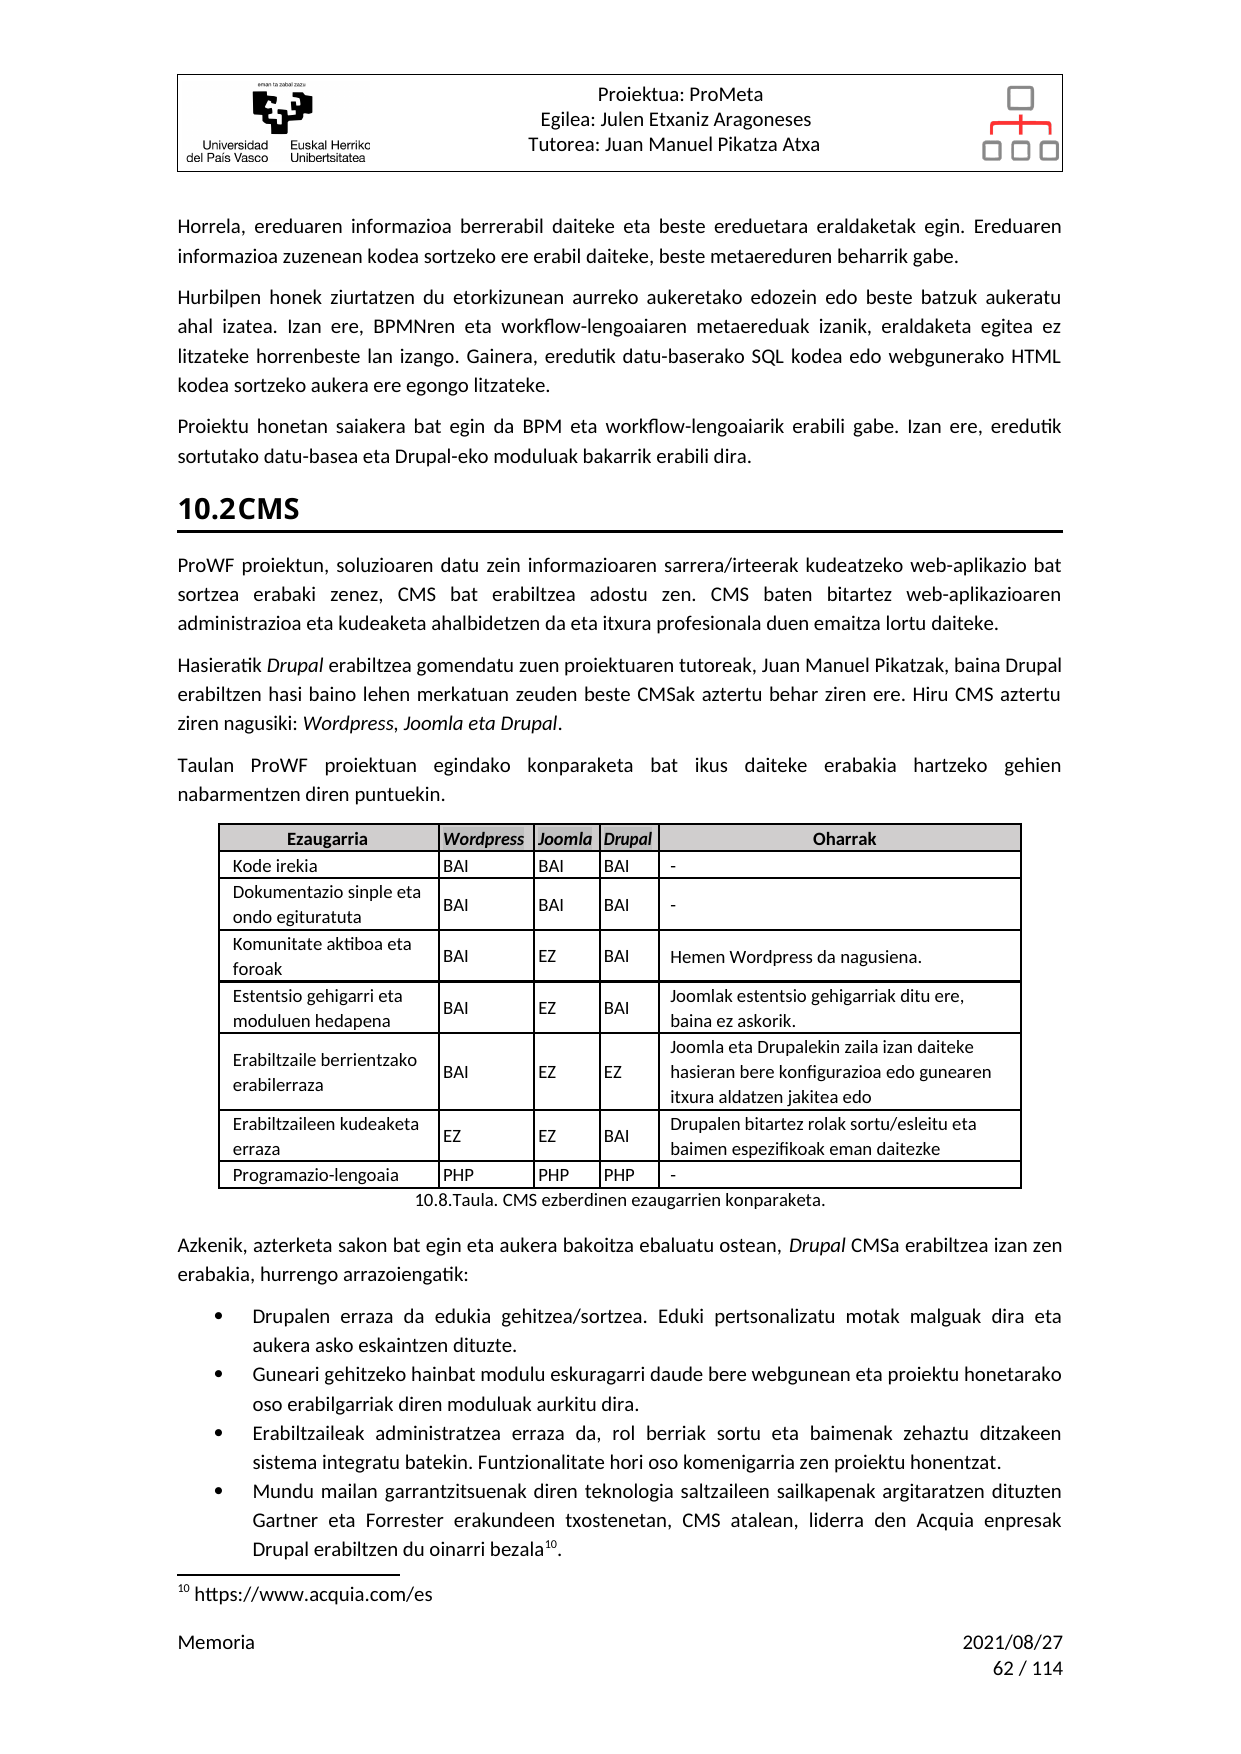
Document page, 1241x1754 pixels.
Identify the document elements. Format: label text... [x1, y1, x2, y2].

table_cell - [660, 852, 1018, 877]
list Mundu mailan garrantzitsuenak diren teknologia saltzaileen sailkapenak argitaratzen dituzten Gartner eta Forrester erakundeen txostenetan, CMS atalean, liderra den Acquia enpresak Drupal erabiltzen du oinarri bezala. [215, 1478, 1063, 1562]
list Drupalen erraza da edukia gehitzea/sortzea. Eduki pertsonalizatu motak malguak dira eta aukera asko eskaintzen dituzte. [215, 1303, 1063, 1358]
text Azkenik, azterketa sakon bat egin eta aukera bakoitza ebaluatu ostean, Drupal CMSa erabiltzea izan zen erabakia, hurrengo arrazoiengatik: [177, 1232, 1063, 1287]
picture [182, 81, 370, 162]
table_cell Kode irekia [220, 852, 438, 877]
table_cell EZ [442, 1111, 533, 1160]
table_cell Hemen Wordpress da nagusiena. [660, 931, 1018, 980]
table_cell Programazio-lengoaia [220, 1162, 438, 1187]
table_cell Joomla eta Drupalekin zaila izan daiteke hasieran bere konfigurazioa edo gunearen itxura aldatzen jakitea edo [660, 1034, 1018, 1108]
table_cell BAI [537, 852, 599, 877]
table_cell BAI [442, 852, 533, 877]
text ProWF proiektun, soluzioaren datu zein informazioaren sarrera/irteerak kudeatzeko web-aplikazio bat sortzea erabaki zenez, CMS bat erabiltzea adostu zen. CMS baten bitartez web-aplikazioaren administrazioa eta kudeaketa ahalbidetzen da eta itxura profesionala duen emaitza lortu daiteke. [177, 552, 1063, 636]
table_cell EZ [537, 931, 599, 980]
table_cell EZ [603, 1034, 658, 1108]
table_cell - [660, 879, 1018, 929]
table_cell - [660, 1162, 1018, 1187]
table_cell PHP [537, 1162, 599, 1187]
subtitle CMS [177, 489, 1063, 530]
table_cell Estentsio gehigarri eta moduluen hedapena [220, 983, 438, 1032]
table_cell PHP [442, 1162, 533, 1187]
table_cell EZ [537, 983, 599, 1032]
table_cell BAI [603, 931, 658, 980]
table_cell Drupalen bitartez rolak sortu/esleitu eta baimen espezifikoak eman daitezke [660, 1111, 1018, 1160]
table_header Joomla [537, 825, 599, 850]
table_cell EZ [537, 1034, 599, 1108]
table_cell Erabiltzaile berrientzako erabilerraza [220, 1034, 438, 1108]
picture [978, 80, 1060, 162]
text Hasieratik Drupal erabiltzea gomendatu zuen proiektuaren tutoreak, Juan Manuel Pikatzak, baina Drupal erabiltzen hasi baino lehen merkatuan zeuden beste CMSak aztertu behar ziren ere. Hiru CMS aztertu ziren nagusiki: Wordpress, Joomla eta Drupal. [177, 652, 1063, 736]
table_cell BAI [442, 983, 533, 1032]
table_cell Erabiltzaileen kudeaketa erraza [220, 1111, 438, 1160]
table_cell BAI [442, 1034, 533, 1108]
list Guneari gehitzeko hainbat modulu eskuragarri daude bere webgunean eta proiektu honetarako oso erabilgarriak diren moduluak aurkitu dira. [215, 1362, 1063, 1416]
table_header Wordpress [442, 825, 533, 850]
table_header Drupal [603, 825, 658, 850]
table_header Oharrak [662, 825, 1018, 850]
table_cell BAI [442, 879, 533, 929]
table_cell Joomlak estentsio gehigarriak ditu ere, baina ez askorik. [660, 983, 1018, 1032]
table_cell BAI [603, 1111, 658, 1160]
list Erabiltzaileak administratzea erraza da, rol berriak sortu eta baimenak zehaztu ditzakeen sistema integratu batekin. Funtzionalitate hori oso komenigarria zen proiektu honentzat. [215, 1420, 1063, 1474]
table_cell Komunitate aktiboa eta foroak [220, 931, 438, 980]
text Proiektu honetan saiakera bat egin da BPM eta workflow-lengoaiarik erabili gabe. Izan ere, eredutik sortutako datu-basea eta Drupal-eko moduluak bakarrik erabili dira. [177, 414, 1063, 468]
table_cell PHP [603, 1162, 658, 1187]
table_cell BAI [537, 879, 599, 929]
text Hurbilpen honek ziurtatzen du etorkizunean aurreko aukeretako edozein edo beste batzuk aukeratu ahal izatea. Izan ere, BPMNren eta workflow-lengoaiaren metaereduak izanik, eraldaketa egitea ez litzateke horrenbeste lan izango. Gainera, eredutik datu-baserako SQL kodea edo webgunerako HTML kodea sortzeko aukera ere egongo litzateke. [177, 284, 1063, 397]
table_header Ezaugarria [220, 825, 438, 850]
text Taulan ProWF proiektuan egindako konparaketa bat ikus daiteke erabakia hartzeko gehien nabarmentzen diren puntuekin. [177, 752, 1063, 807]
table_cell BAI [442, 931, 533, 980]
table_cell BAI [603, 983, 658, 1032]
table_cell Dokumentazio sinple eta ondo egituratuta [220, 879, 438, 929]
table_cell EZ [537, 1111, 599, 1160]
table_cell BAI [603, 879, 658, 929]
table_cell BAI [603, 852, 658, 877]
